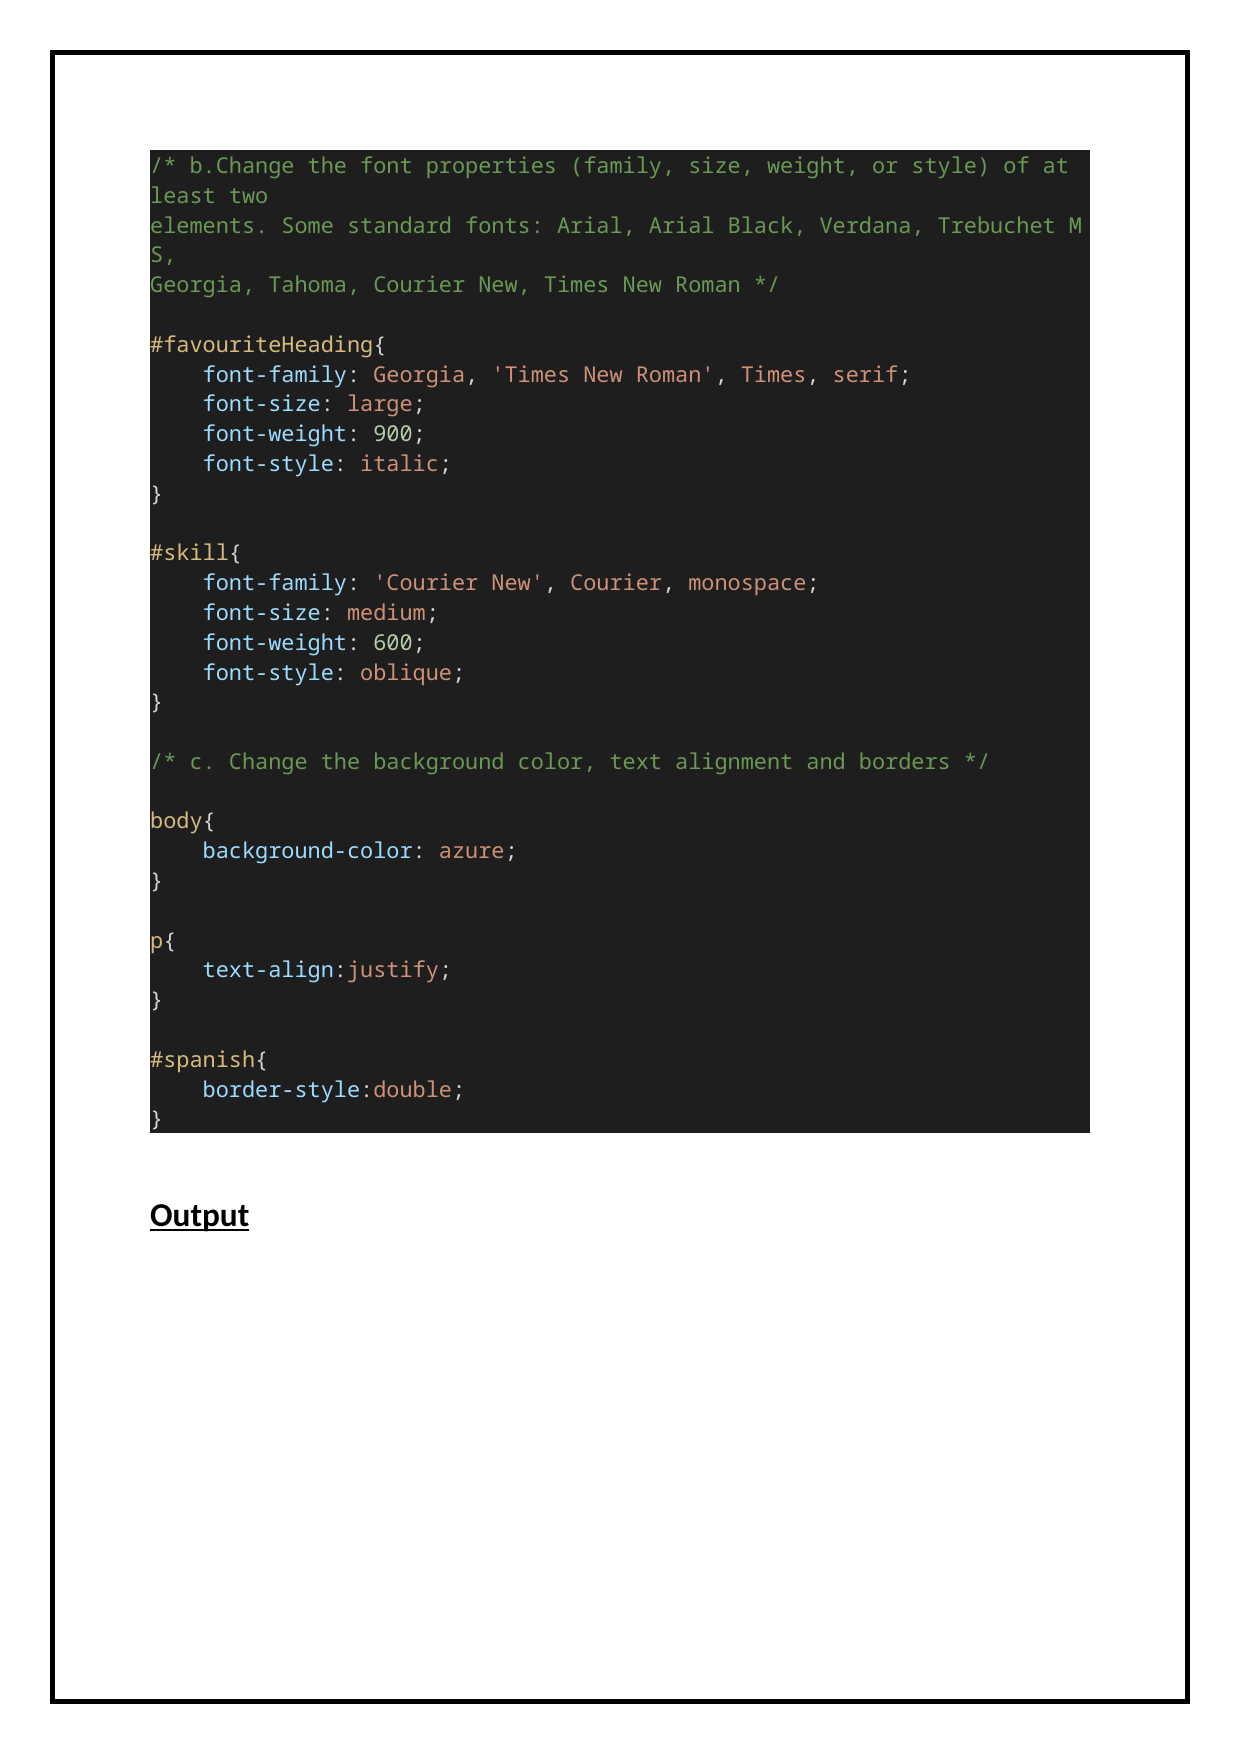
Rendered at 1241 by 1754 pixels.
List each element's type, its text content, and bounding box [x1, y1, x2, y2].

text Georgia, Tahoma, Courier New, Times New Roman */ [150, 269, 1090, 299]
text } [150, 686, 1090, 716]
text } [150, 865, 1090, 895]
text elements. Some standard fonts: Arial, Arial Black, Verdana, Trebuchet MS, [150, 209, 1090, 269]
text p{ [150, 924, 1090, 954]
text } [150, 984, 1090, 1014]
text font-size: medium; [150, 597, 1090, 627]
text font-weight: 600; [150, 627, 1090, 656]
text Output [150, 1194, 1090, 1234]
text border-style:double; [150, 1073, 1090, 1103]
text #skill{ [150, 537, 1090, 567]
text font-style: oblique; [150, 656, 1090, 686]
text font-family: 'Courier New', Courier, monospace; [150, 567, 1090, 597]
text font-size: large; [150, 388, 1090, 418]
text /* c. Change the background color, text alignment and borders */ [150, 746, 1090, 776]
text font-style: italic; [150, 448, 1090, 478]
text #favouriteHeading{ [150, 329, 1090, 358]
text #spanish{ [150, 1044, 1090, 1073]
text font-family: Georgia, 'Times New Roman', Times, serif; [150, 358, 1090, 388]
text /* b.Change the font properties (family, size, weight, or style) of at least two [150, 150, 1090, 209]
text font-weight: 900; [150, 418, 1090, 448]
text } [150, 1103, 1090, 1133]
text body{ [150, 805, 1090, 835]
text background-color: azure; [150, 835, 1090, 865]
text text-align:justify; [150, 954, 1090, 984]
text } [150, 478, 1090, 507]
